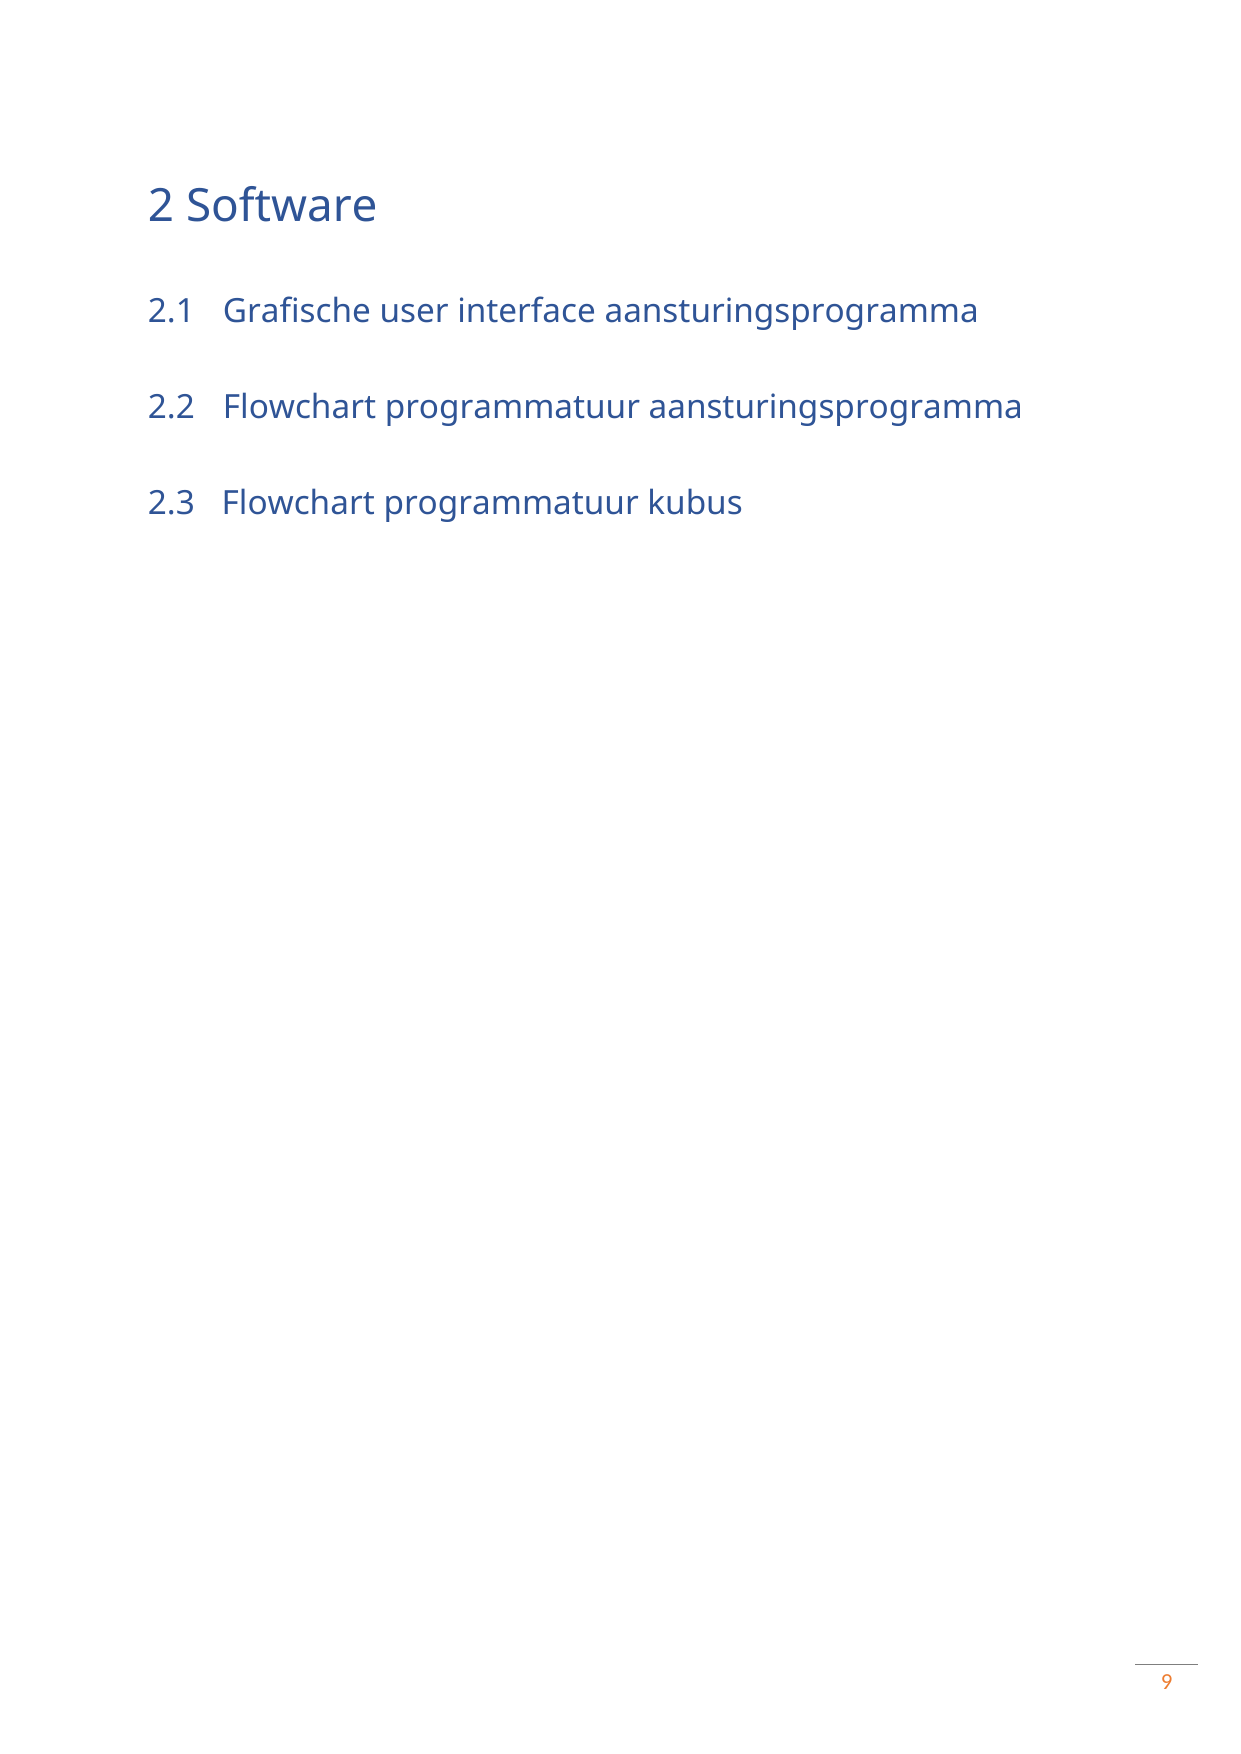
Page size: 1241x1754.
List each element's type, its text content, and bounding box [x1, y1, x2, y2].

subtitle 2 Software [148, 173, 1093, 235]
subtitle Grafische user interface aansturingsprogramma [148, 287, 1093, 332]
subtitle 2.3 Flowchart programmatuur kubus [148, 478, 1093, 524]
subtitle Flowchart programmatuur aansturingsprogramma [148, 383, 1093, 428]
